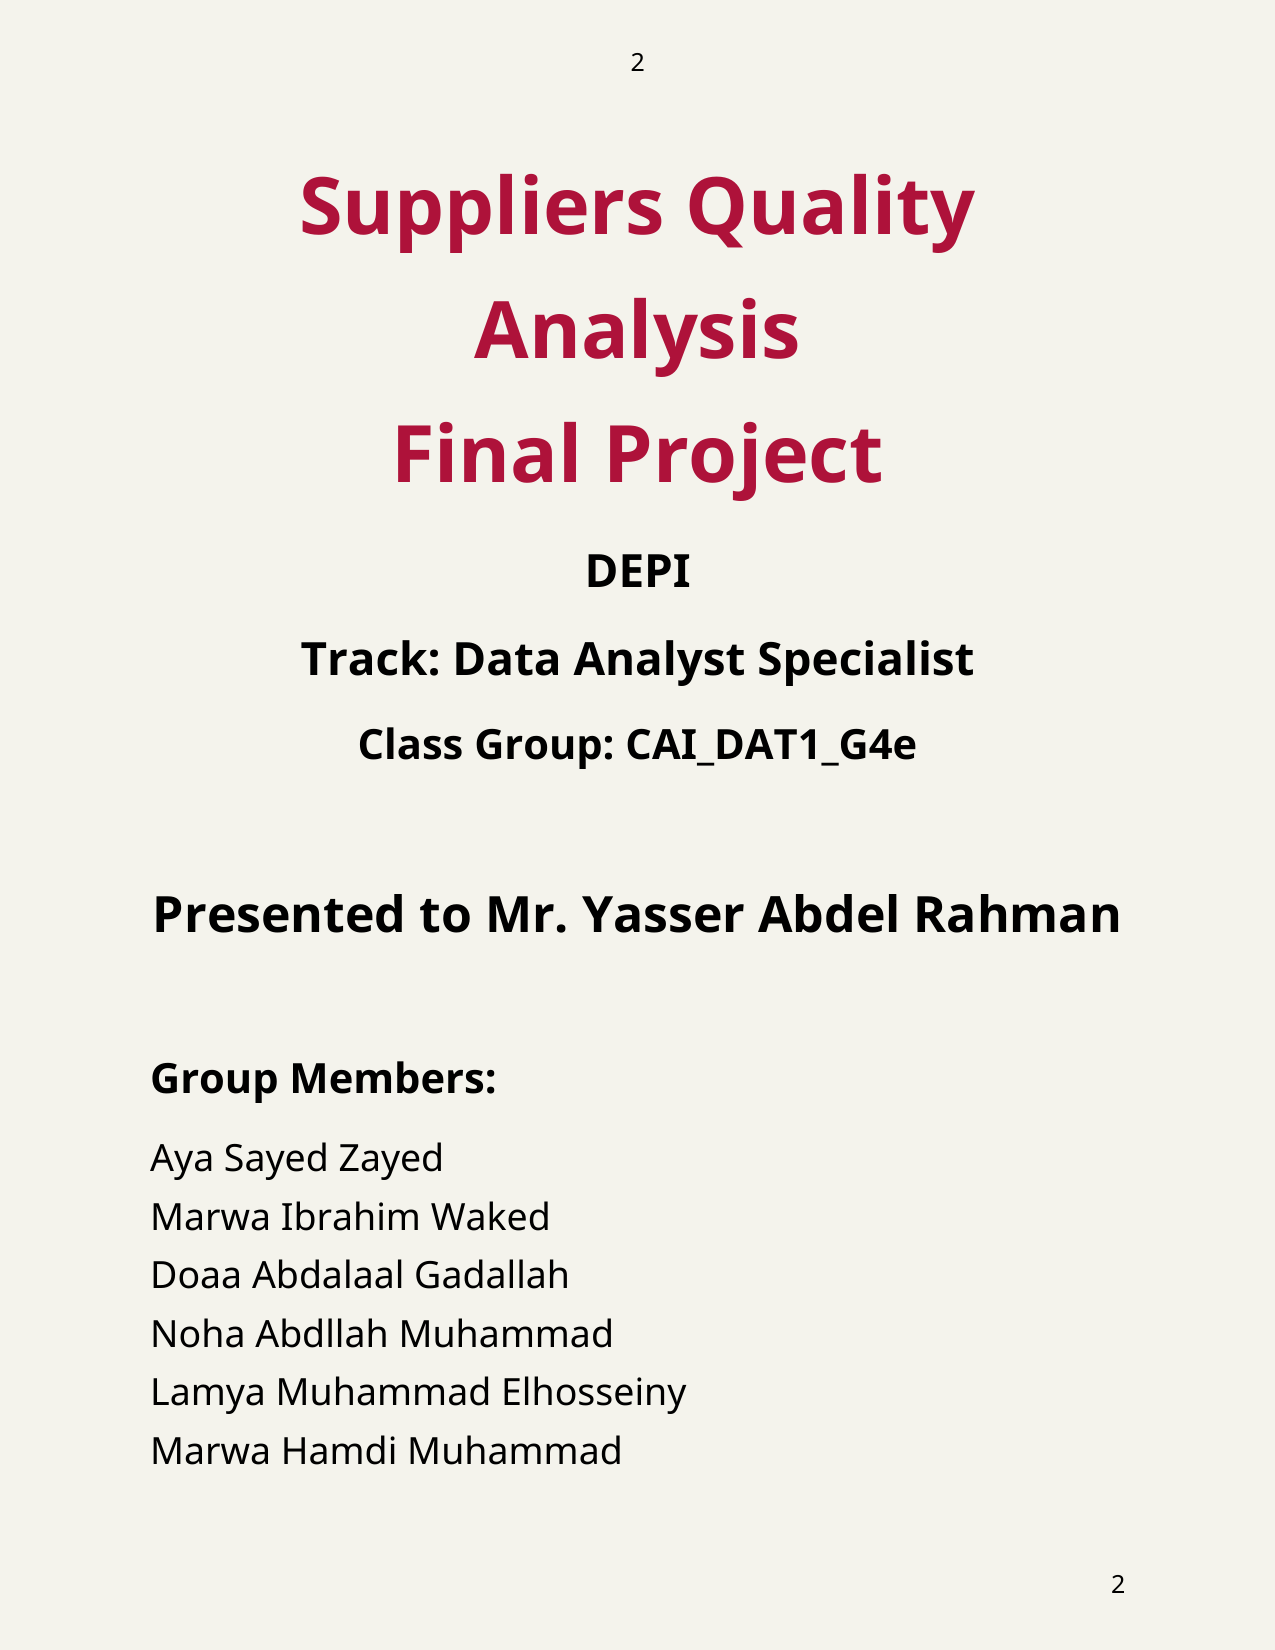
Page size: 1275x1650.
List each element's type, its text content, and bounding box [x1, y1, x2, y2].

text Marwa Hamdi Muhammad [150, 1424, 1125, 1475]
text Group Members: [150, 1049, 1125, 1106]
text Aya Sayed Zayed [150, 1131, 1125, 1182]
text Doaa Abdalaal Gadallah [150, 1248, 1125, 1299]
text Class Group: CAI_DAT1_G4e [150, 715, 1125, 772]
text Marwa Ibrahim Waked [150, 1190, 1125, 1241]
text Noha Abdllah Muhammad [150, 1307, 1125, 1358]
text Presented to Mr. Yasser Abdel Rahman [150, 879, 1125, 947]
text DEPI [150, 538, 1125, 601]
text Suppliers Quality Analysis Final Project [150, 150, 1125, 506]
text Track: Data Analyst Specialist [150, 627, 1125, 689]
text Lamya Muhammad Elhosseiny [150, 1366, 1125, 1417]
